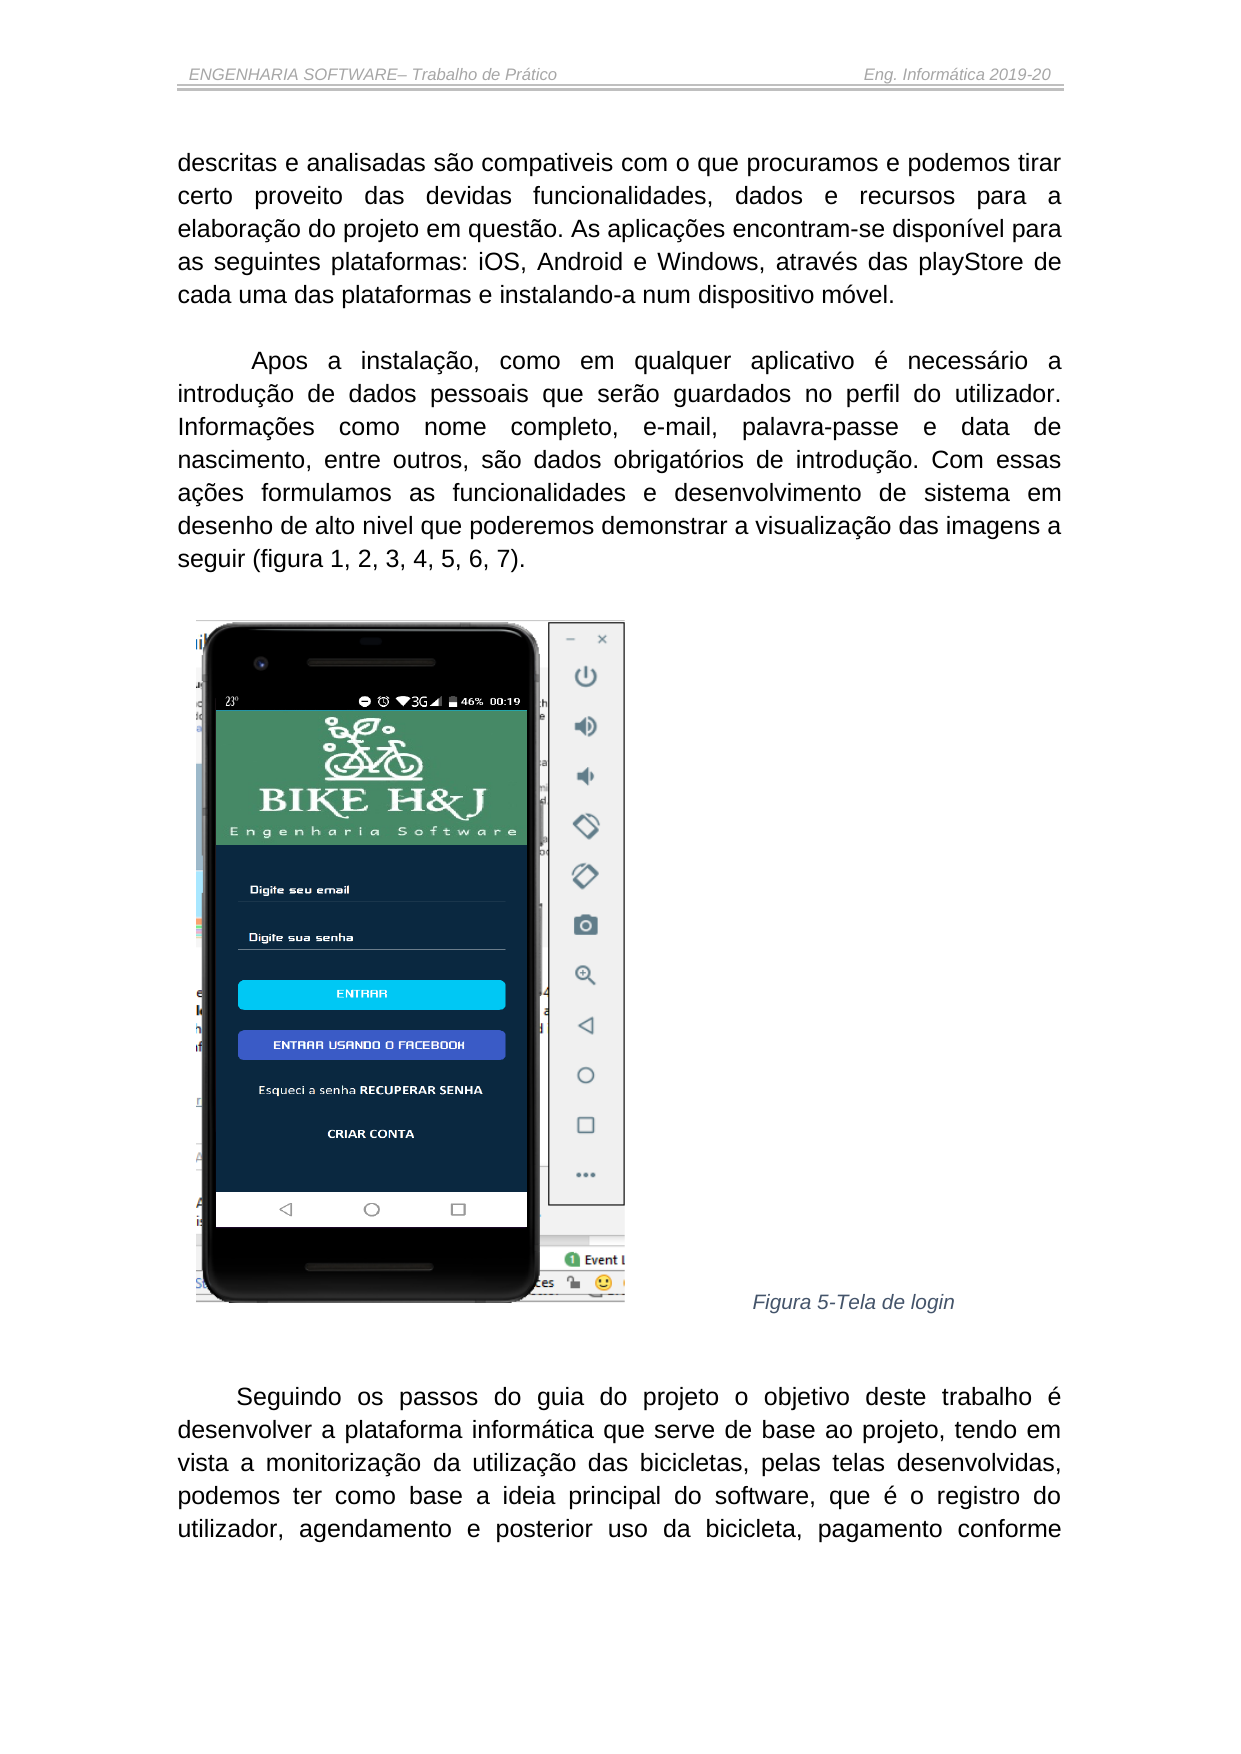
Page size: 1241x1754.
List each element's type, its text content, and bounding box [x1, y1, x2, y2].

picture [196, 620, 626, 1303]
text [177, 148, 1063, 308]
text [177, 1382, 1063, 1543]
text Figura 5-Tela de login [177, 1289, 1063, 1313]
text Apos a instalação, como em qualquer aplicativo é necessário a introdução de dados pessoais que serão guardados no perfil do utilizador. Informações como nome completo, e-mail, palavra-passe e data de nascimento, entre outros, são dados obrigatórios de introdução. Com essas ações formulamos as funcionalidades e desenvolvimento de sistema em desenho de alto nivel que poderemos demonstrar a visualização das imagens a seguir (figura 1, 2, 3, 4, 5, 6, 7). [177, 346, 1063, 573]
